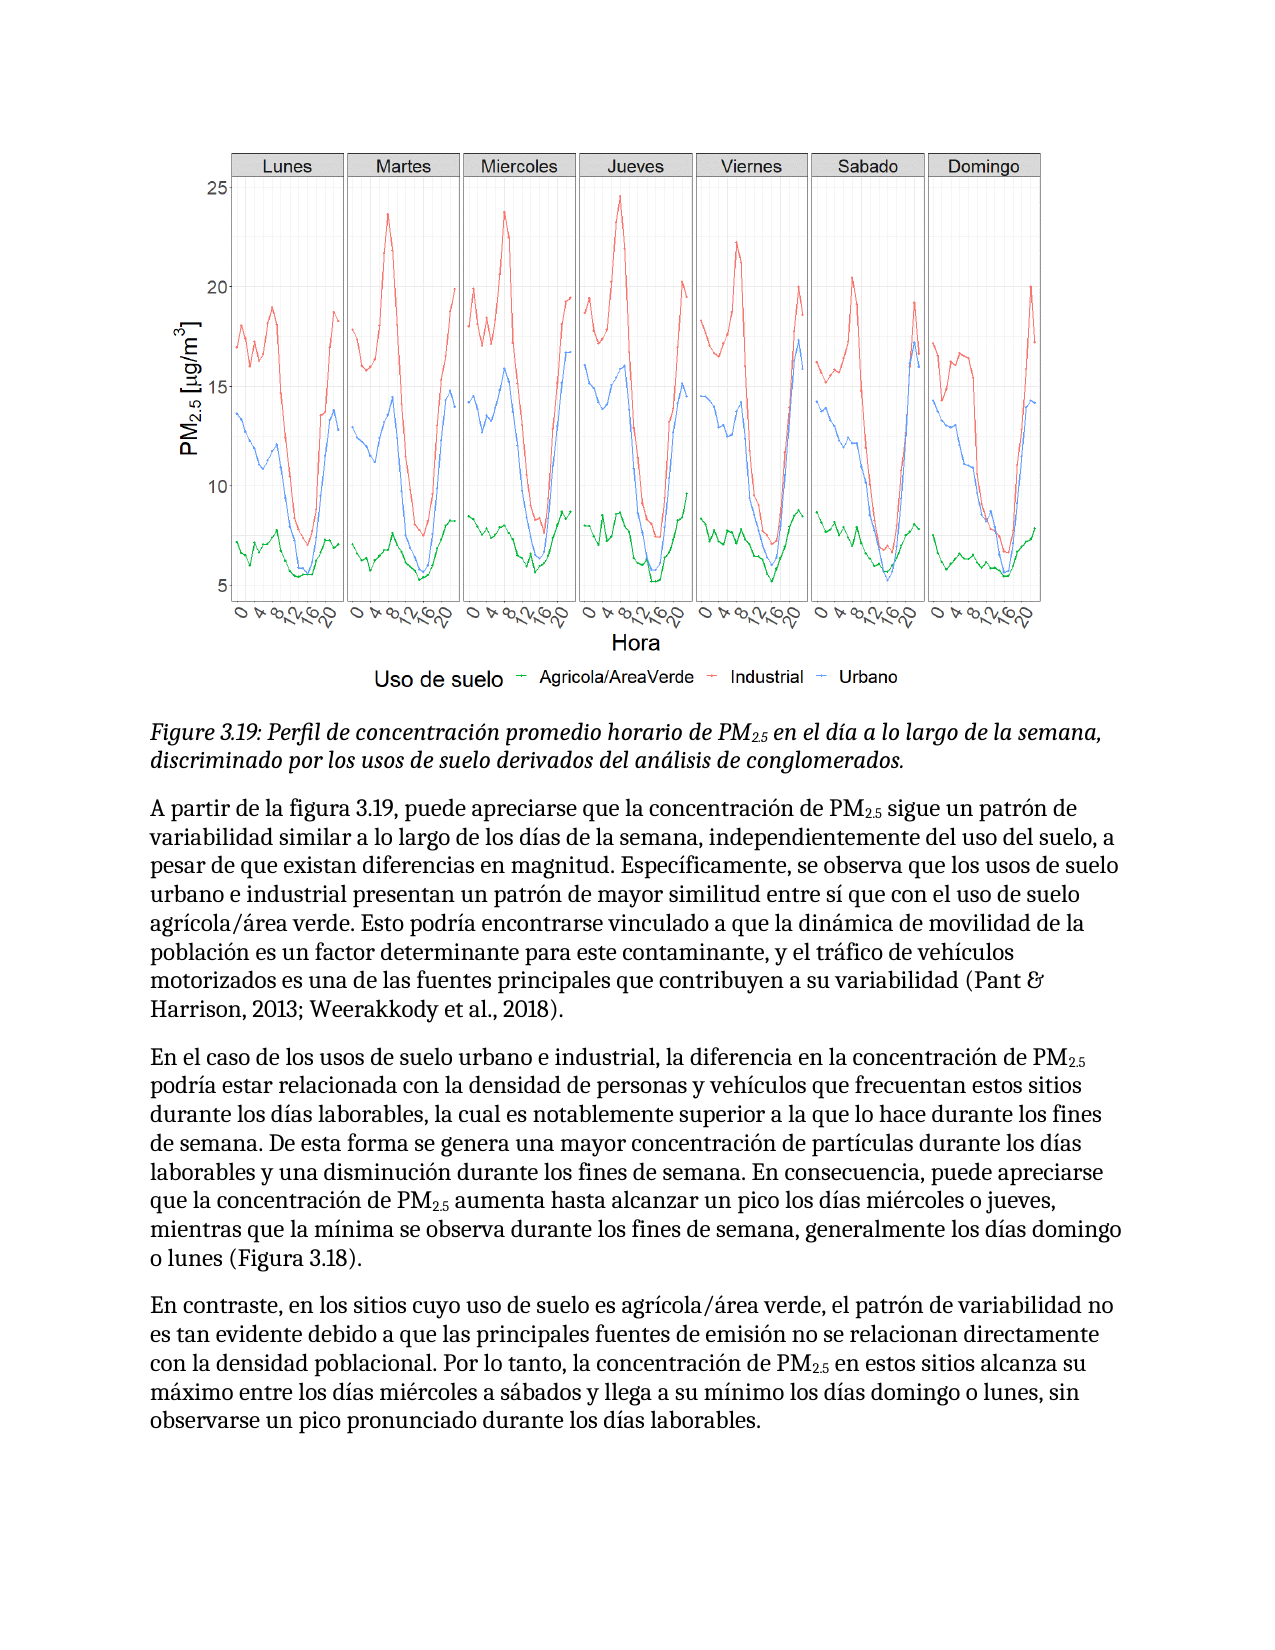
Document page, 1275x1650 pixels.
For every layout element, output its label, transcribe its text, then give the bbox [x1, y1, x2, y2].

text En el caso de los usos de suelo urbano e industrial, la diferencia en la concentración de PM2.5 podría estar relacionada con la densidad de personas y vehículos que frecuentan estos sitios durante los días laborables, la cual es notablemente superior a la que lo hace durante los fines de semana. De esta forma se genera una mayor concentración de partículas durante los días laborables y una disminución durante los fines de semana. En consecuencia, puede apreciarse que la concentración de PM2.5 aumenta hasta alcanzar un pico los días miércoles o jueves, mientras que la mínima se observa durante los fines de semana, generalmente los días domingo o lunes (Figura 3.18). [150, 1043, 1125, 1273]
text A partir de la figura 3.19, puede apreciarse que la concentración de PM2.5 sigue un patrón de variabilidad similar a lo largo de los días de la semana, independientemente del uso del suelo, a pesar de que existan diferencias en magnitud. Específicamente, se observa que los usos de suelo urbano e industrial presentan un patrón de mayor similitud entre sí que con el uso de suelo agrícola/área verde. Esto podría encontrarse vinculado a que la dinámica de movilidad de la población es un factor determinante para este contaminante, y el tráfico de vehículos motorizados es una de las fuentes principales que contribuyen a su variabilidad (Pant & Harrison, 2013; Weerakkody et al., 2018). [150, 794, 1125, 1024]
text En contraste, en los sitios cuyo uso de suelo es agrícola/área verde, el patrón de variabilidad no es tan evidente debido a que las principales fuentes de emisión no se relacionan directamente con la densidad poblacional. Por lo tanto, la concentración de PM2.5 en estos sitios alcanza su máximo entre los días miércoles a sábados y llega a su mínimo los días domingo o lunes, sin observarse un pico pronunciado durante los días laborables. [150, 1291, 1125, 1435]
picture [168, 150, 1044, 697]
text Figure 3.19: Perfil de concentración promedio horario de PM2.5 en el día a lo largo de la semana, discriminado por los usos de suelo derivados del análisis de conglomerados. [150, 718, 1125, 775]
